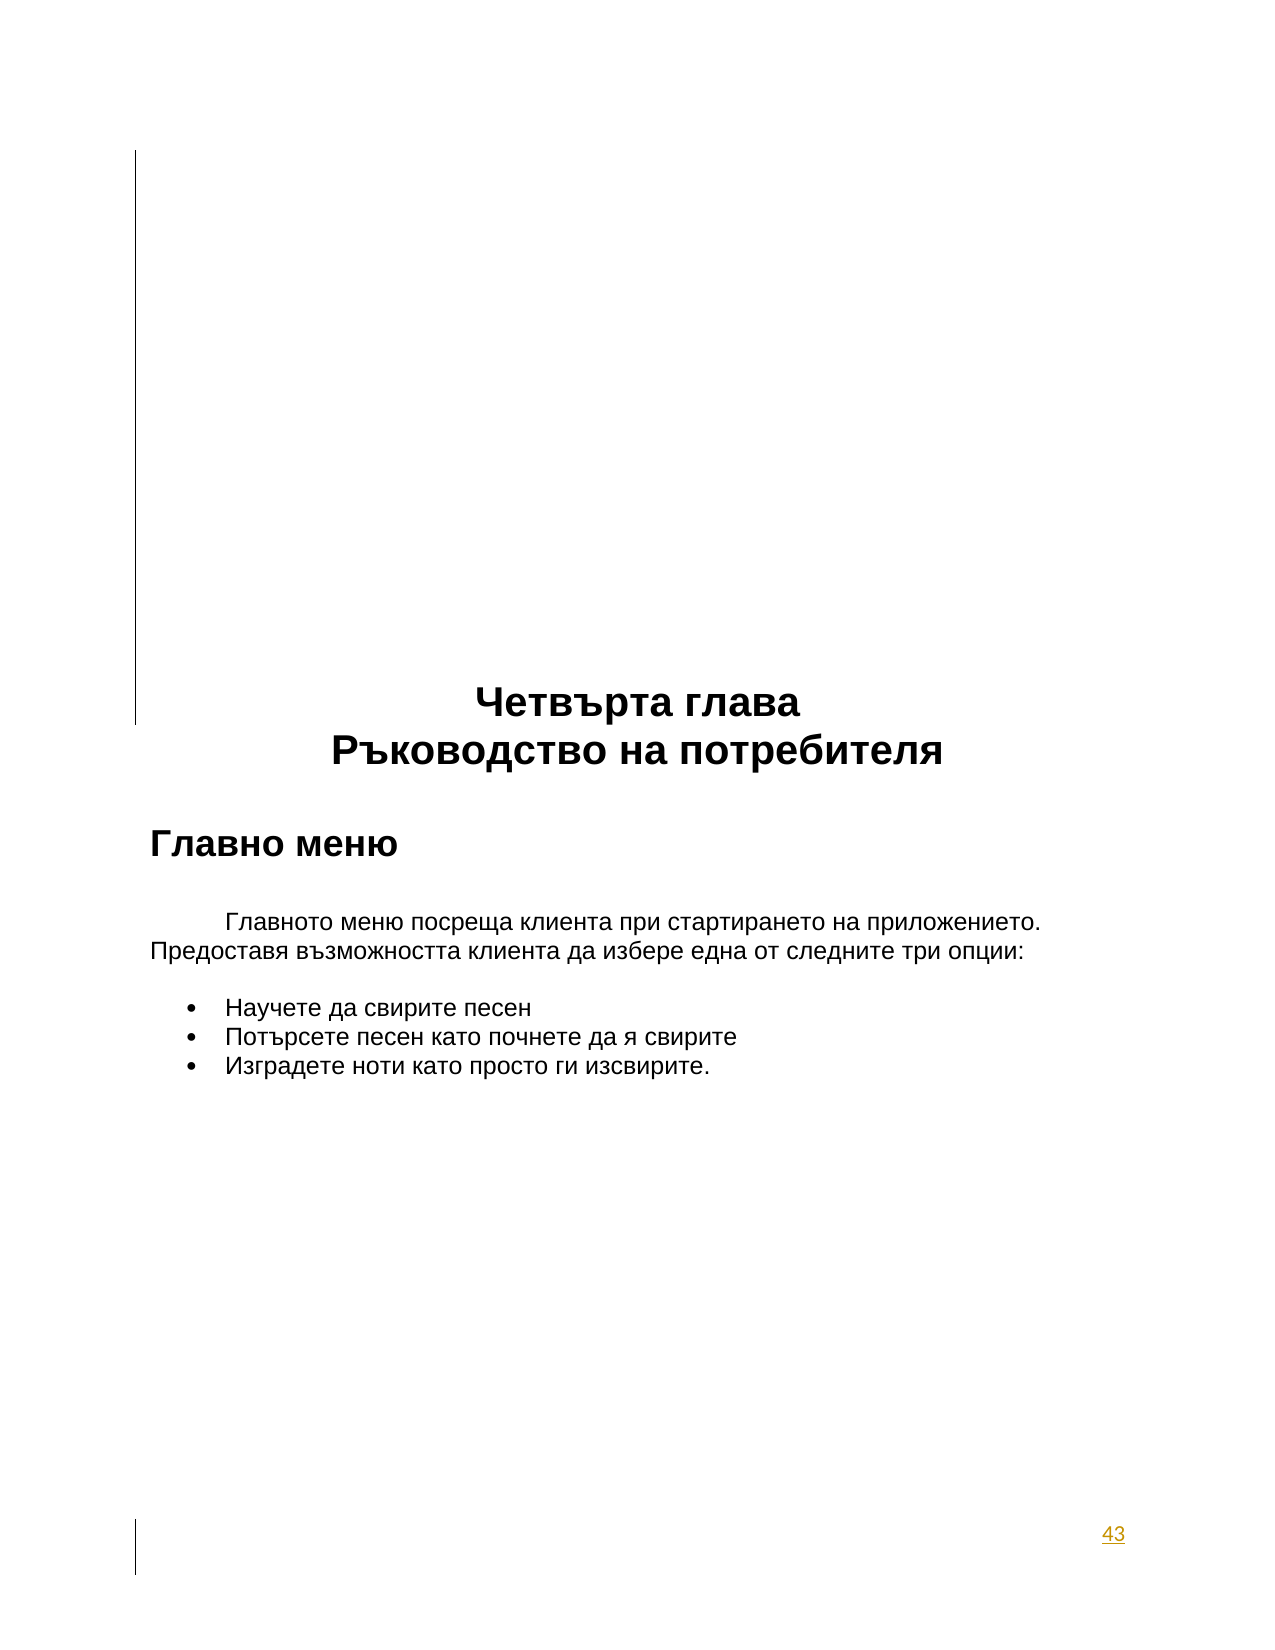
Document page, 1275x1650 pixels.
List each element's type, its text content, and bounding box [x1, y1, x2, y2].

text Ръководство на потребителя [150, 725, 1125, 773]
list Изградете ноти като просто ги изсвирите. [187, 1051, 1125, 1079]
text Главно меню [150, 821, 1125, 864]
text Четвърта глава [150, 677, 1125, 725]
list Научете да свирите песен [187, 993, 1125, 1022]
list Потърсете песен като почнете да я свирите [187, 1022, 1125, 1051]
text Главното меню посреща клиента при стартирането на приложението. Предоставя възможността клиента да избере една от следните три опции: [150, 907, 1125, 964]
